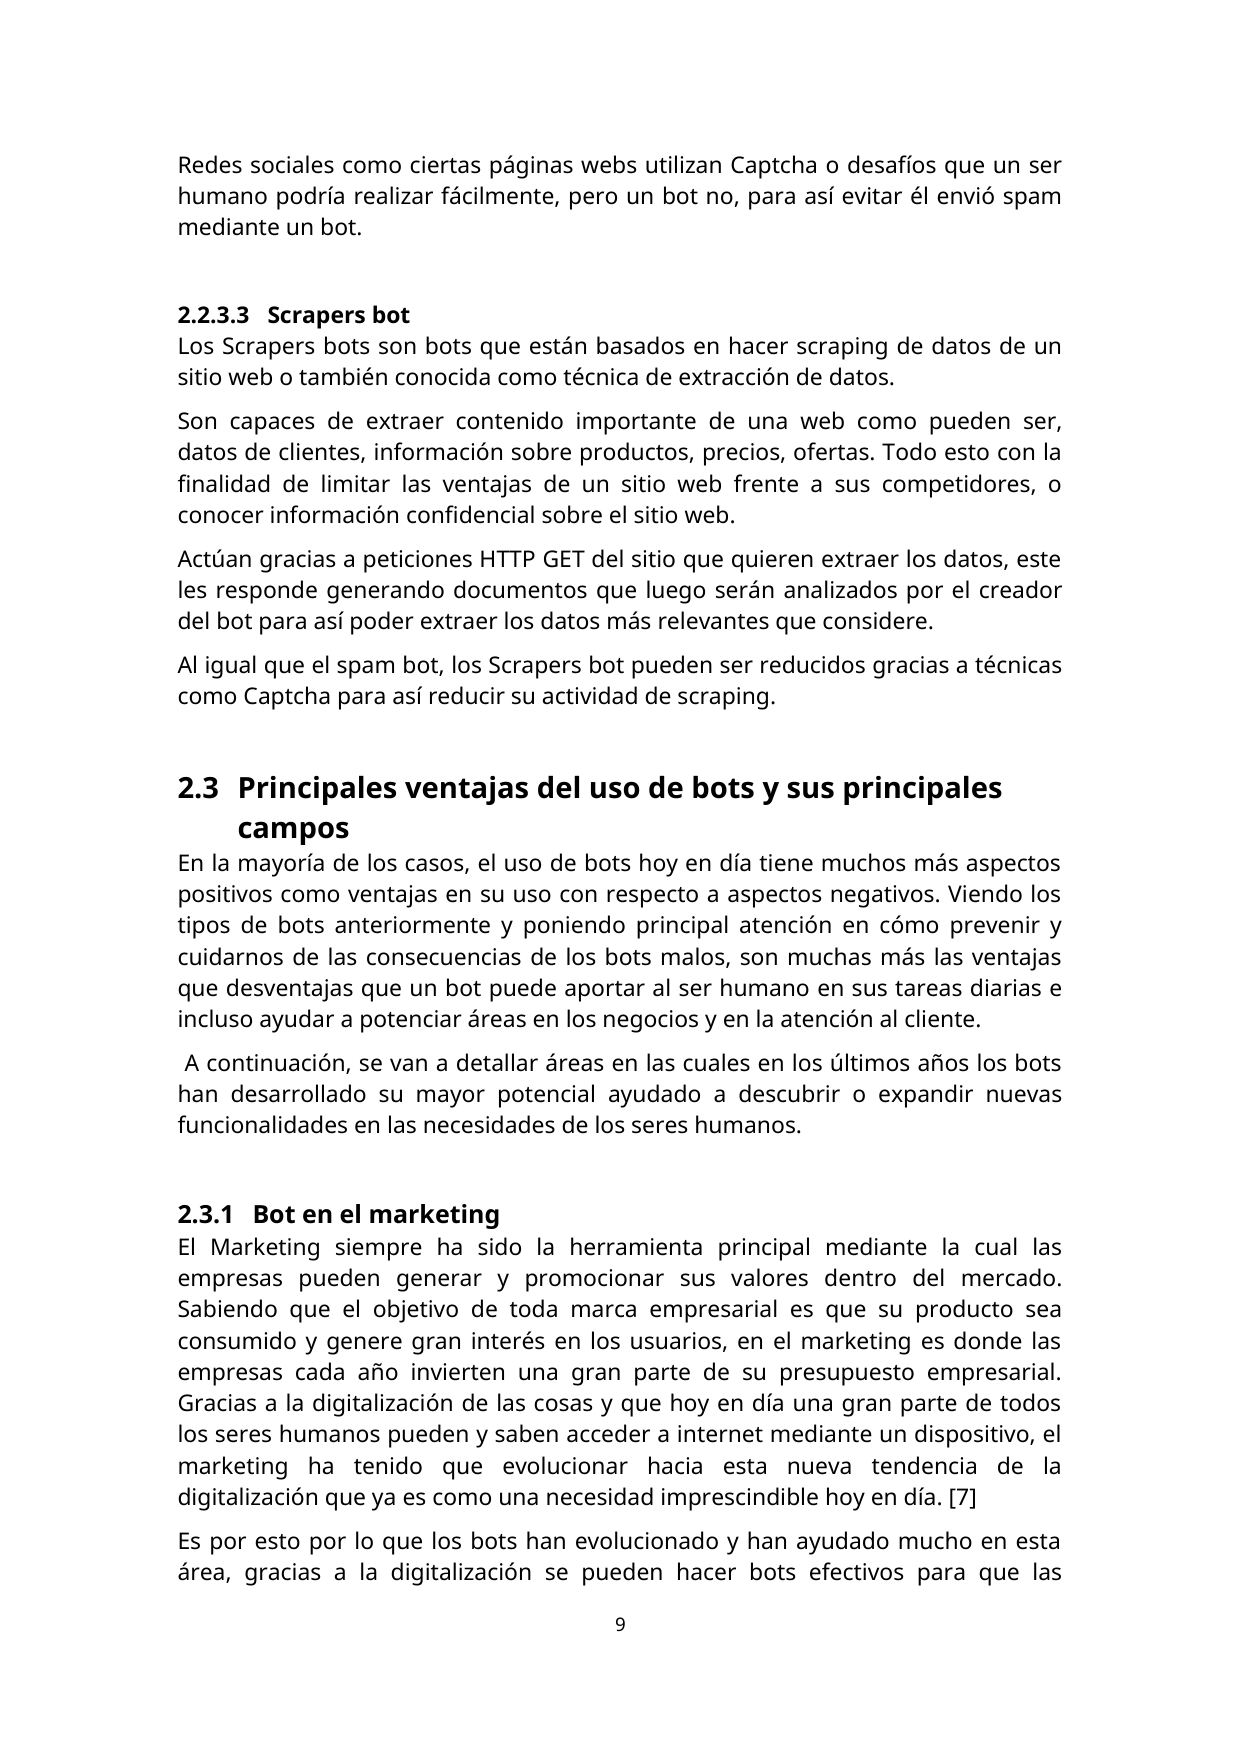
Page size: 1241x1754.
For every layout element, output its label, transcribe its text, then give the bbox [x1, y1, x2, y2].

text Redes sociales como ciertas páginas webs utilizan Captcha o desafíos que un ser humano podría realizar fácilmente, pero un bot no, para así evitar él envió spam mediante un bot. [177, 149, 1063, 242]
subtitle Principales ventajas del uso de bots y sus principales campos [177, 767, 1063, 847]
subtitle Bot en el marketing [177, 1197, 1063, 1231]
text A continuación, se van a detallar áreas en las cuales en los últimos años los bots han desarrollado su mayor potencial ayudado a descubrir o expandir nuevas funcionalidades en las necesidades de los seres humanos. [177, 1047, 1063, 1141]
text Son capaces de extraer contenido importante de una web como pueden ser, datos de clientes, información sobre productos, precios, ofertas. Todo esto con la finalidad de limitar las ventajas de un sitio web frente a sus competidores, o conocer información confidencial sobre el sitio web. [177, 405, 1063, 530]
text El Marketing siempre ha sido la herramienta principal mediante la cual las empresas pueden generar y promocionar sus valores dentro del mercado. Sabiendo que el objetivo de toda marca empresarial es que su producto sea consumido y genere gran interés en los usuarios, en el marketing es donde las empresas cada año invierten una gran parte de su presupuesto empresarial. Gracias a la digitalización de las cosas y que hoy en día una gran parte de todos los seres humanos pueden y saben acceder a internet mediante un dispositivo, el marketing ha tenido que evolucionar hacia esta nueva tendencia de la digitalización que ya es como una necesidad imprescindible hoy en día. [7] [177, 1231, 1063, 1512]
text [177, 1525, 1063, 1587]
text En la mayoría de los casos, el uso de bots hoy en día tiene muchos más aspectos positivos como ventajas en su uso con respecto a aspectos negativos. Viendo los tipos de bots anteriormente y poniendo principal atención en cómo prevenir y cuidarnos de las consecuencias de los bots malos, son muchas más las ventajas que desventajas que un bot puede aportar al ser humano en sus tareas diarias e incluso ayudar a potenciar áreas en los negocios y en la atención al cliente. [177, 847, 1063, 1034]
text Los Scrapers bots son bots que están basados en hacer scraping de datos de un sitio web o también conocida como técnica de extracción de datos. [177, 330, 1063, 392]
subtitle Scrapers bot [177, 299, 1063, 330]
text Actúan gracias a peticiones HTTP GET del sitio que quieren extraer los datos, este les responde generando documentos que luego serán analizados por el creador del bot para así poder extraer los datos más relevantes que considere. [177, 542, 1063, 636]
text Al igual que el spam bot, los Scrapers bot pueden ser reducidos gracias a técnicas como Captcha para así reducir su actividad de scraping. [177, 649, 1063, 711]
